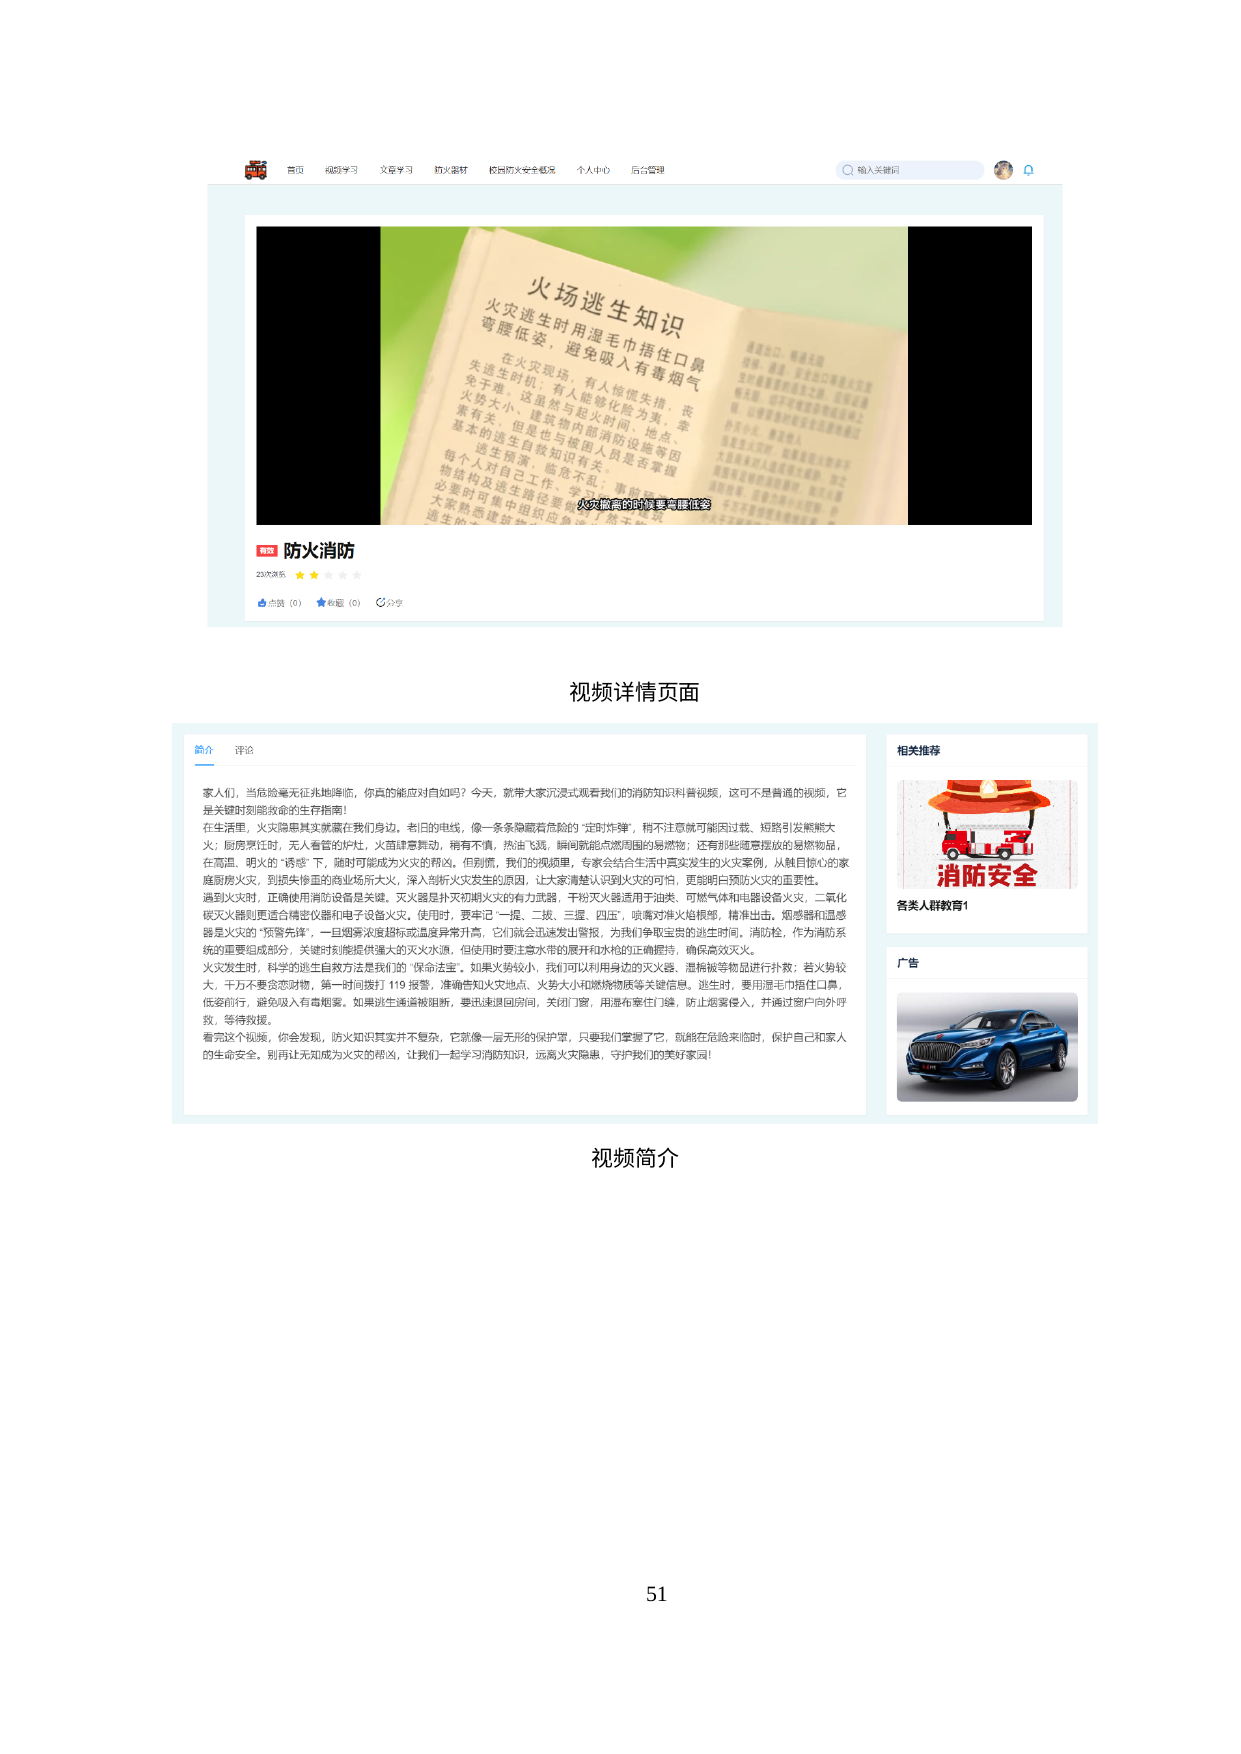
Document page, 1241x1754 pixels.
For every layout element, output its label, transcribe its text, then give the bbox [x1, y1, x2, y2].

text 视频详情页面 [171, 674, 1098, 708]
picture [171, 723, 1098, 1124]
picture [207, 156, 1063, 627]
text 视频简介 [171, 1141, 1098, 1174]
